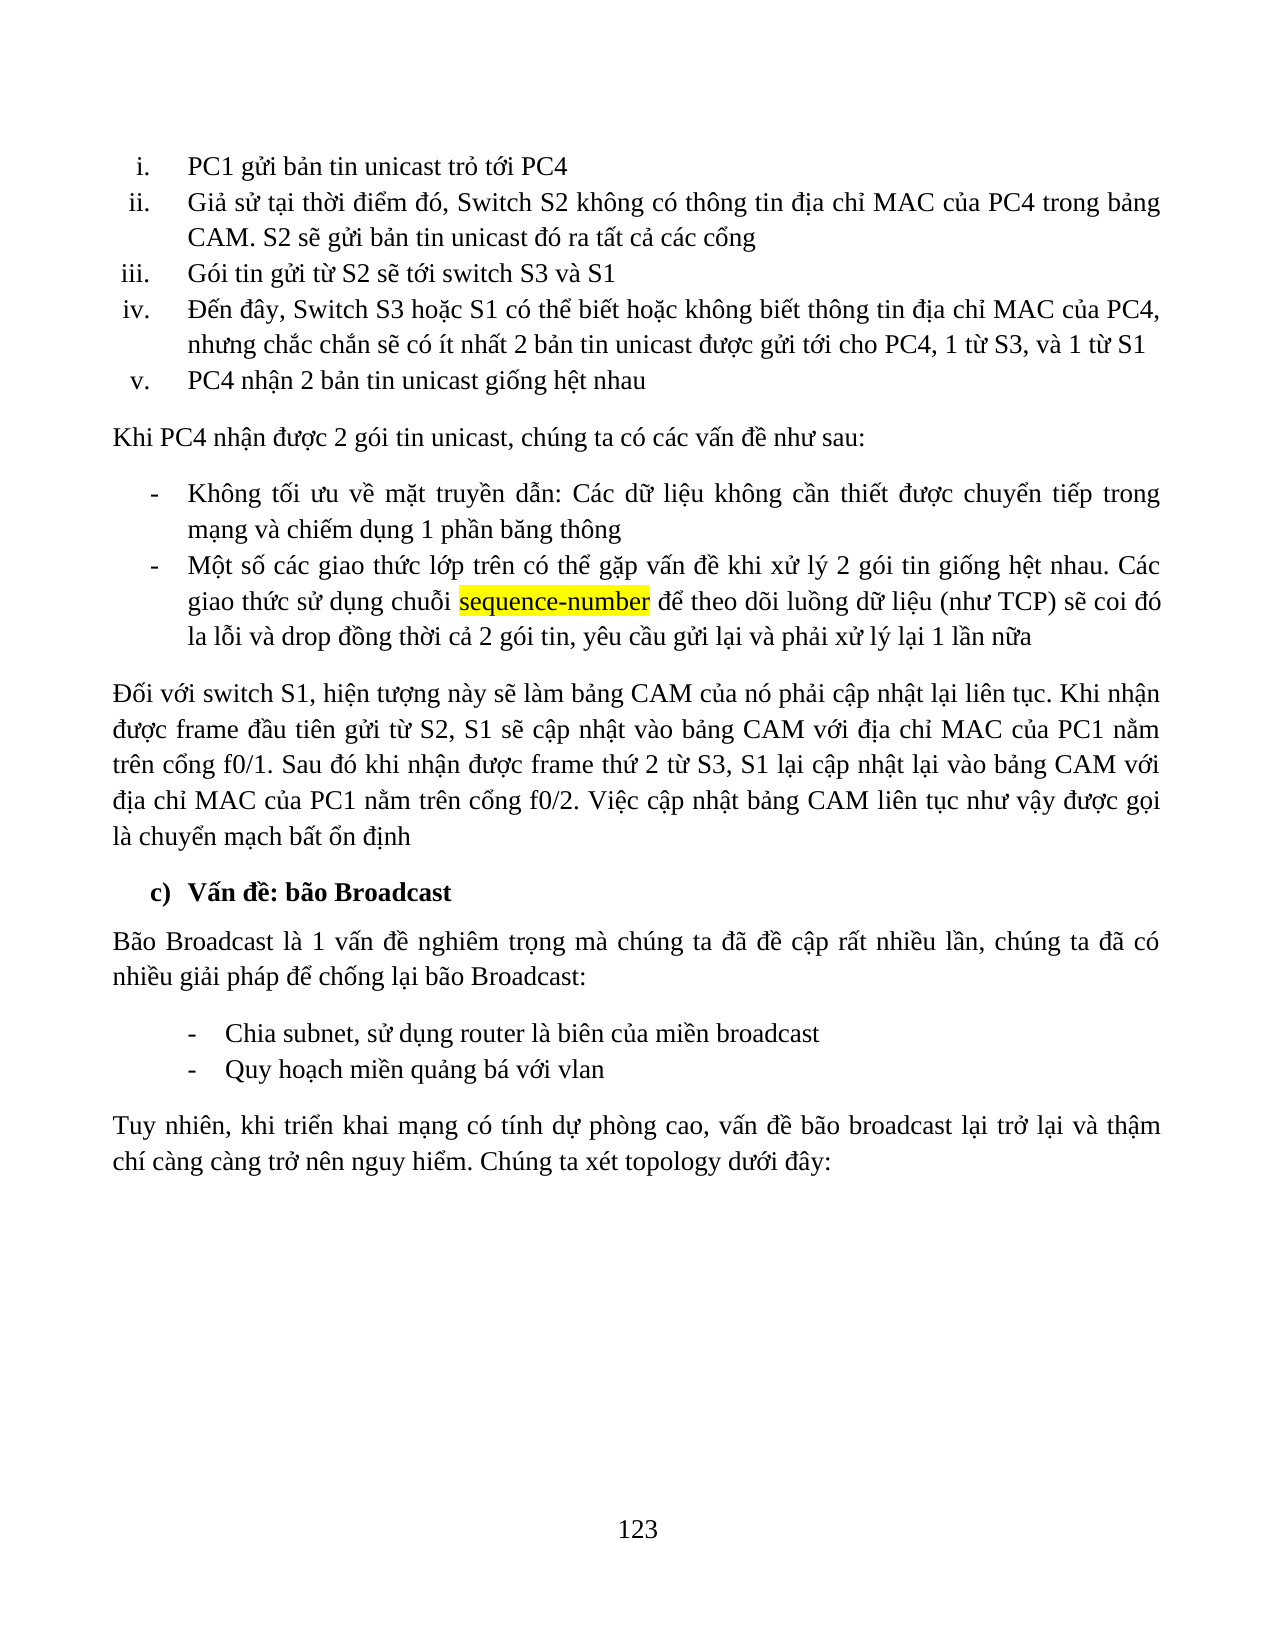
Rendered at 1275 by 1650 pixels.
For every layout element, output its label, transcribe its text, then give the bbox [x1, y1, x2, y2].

list Giả sử tại thời điểm đó, Switch S2 không có thông tin địa chỉ MAC của PC4 trong bảng CAM. S2 sẽ gửi bản tin unicast đó ra tất cả các cổng [150, 186, 1162, 253]
list Một số các giao thức lớp trên có thể gặp vấn đề khi xử lý 2 gói tin giống hệt nhau. Các giao thức sử dụng chuỗi sequence-number để theo dõi luồng dữ liệu (như TCP) sẽ coi đó la lỗi và drop đồng thời cả 2 gói tin, yêu cầu gửi lại và phải xử lý lại 1 lần nữa [150, 549, 1162, 652]
list Chia subnet, sử dụng router là biên của miền broadcast [187, 1017, 1162, 1048]
list PC1 gửi bản tin unicast trỏ tới PC4 [150, 150, 1162, 181]
list Không tối ưu về mặt truyền dẫn: Các dữ liệu không cần thiết được chuyển tiếp trong mạng và chiếm dụng 1 phần băng thông [150, 477, 1162, 544]
list Đến đây, Switch S3 hoặc S1 có thể biết hoặc không biết thông tin địa chỉ MAC của PC4, nhưng chắc chắn sẽ có ít nhất 2 bản tin unicast được gửi tới cho PC4, 1 từ S3, và 1 từ S1 [150, 293, 1162, 360]
list PC4 nhận 2 bản tin unicast giống hệt nhau [150, 364, 1162, 396]
text Tuy nhiên, khi triển khai mạng có tính dự phòng cao, vấn đề bão broadcast lại trở lại và thậm chí càng càng trở nên nguy hiểm. Chúng ta xét topology dưới đây: [112, 1109, 1162, 1176]
text Đối với switch S1, hiện tượng này sẽ làm bảng CAM của nó phải cập nhật lại liên tục. Khi nhận được frame đầu tiên gửi từ S2, S1 sẽ cập nhật vào bảng CAM với địa chỉ MAC của PC1 nằm trên cổng f0/1. Sau đó khi nhận được frame thứ 2 từ S3, S1 lại cập nhật lại vào bảng CAM với địa chỉ MAC của PC1 nằm trên cổng f0/2. Việc cập nhật bảng CAM liên tục như vậy được gọi là chuyển mạch bất ổn định [112, 677, 1162, 851]
subtitle Vấn đề: bão Broadcast [150, 876, 1162, 908]
text Khi PC4 nhận được 2 gói tin unicast, chúng ta có các vấn đề như sau: [112, 421, 1162, 452]
text Bão Broadcast là 1 vấn đề nghiêm trọng mà chúng ta đã đề cập rất nhiều lần, chúng ta đã có nhiều giải pháp để chống lại bão Broadcast: [112, 925, 1162, 992]
list Quy hoạch miền quảng bá với vlan [187, 1053, 1162, 1084]
list Gói tin gửi từ S2 sẽ tới switch S3 và S1 [150, 257, 1162, 288]
